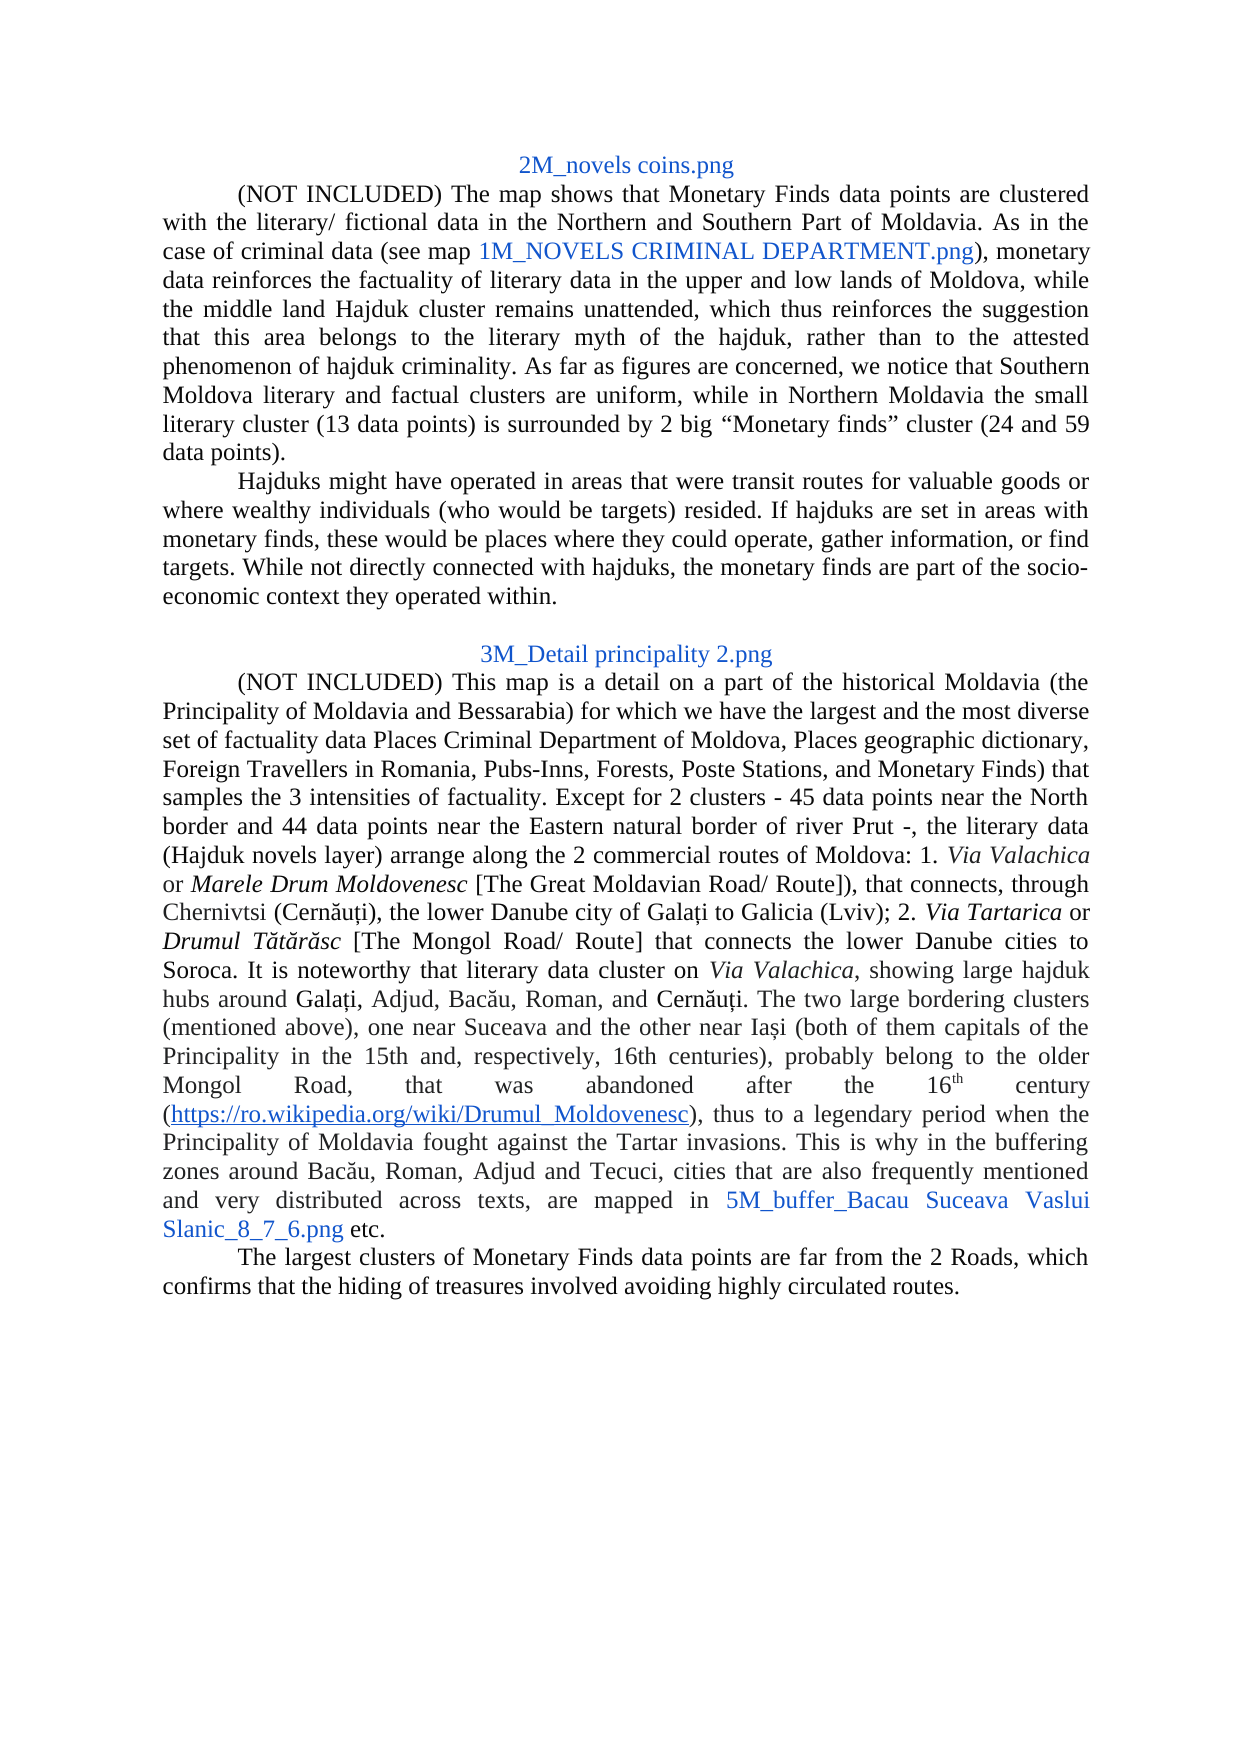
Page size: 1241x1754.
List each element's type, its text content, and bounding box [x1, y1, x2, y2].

text (NOT INCLUDED) This map is a detail on a part of the historical Moldavia (the Principality of Moldavia and Bessarabia) for which we have the largest and the most diverse set of factuality data Places Criminal Department of Moldova, Places geographic dictionary, Foreign Travellers in Romania, Pubs-Inns, Forests, Poste Stations, and Monetary Finds) that samples the 3 intensities of factuality. Except for 2 clusters - 45 data points near the North border and 44 data points near the Eastern natural border of river Prut -, the literary data (Hajduk novels layer) arrange along the 2 commercial routes of Moldova: 1. Via Valachica or Marele Drum Moldovenesc [The Great Moldavian Road/ Route]), that connects, through Chernivtsi (Cernăuți), the lower Danube city of Galați to Galicia (Lviv); 2. Via Tartarica or Drumul Tătărăsc [The Mongol Road/ Route] that connects the lower Danube cities to Soroca. It is noteworthy that literary data cluster on Via Valachica, showing large hajduk hubs around Galați, Adjud, Bacău, Roman, and Cernăuți. The two large bordering clusters (mentioned above), one near Suceava and the other near Iași (both of them capitals of the Principality in the 15th and, respectively, 16th centuries), probably belong to the older Mongol Road, that was abandoned after the 16th century (https://ro.wikipedia.org/wiki/Drumul_Moldovenesc), thus to a legendary period when the Principality of Moldavia fought against the Tartar invasions. This is why in the buffering zones around Bacău, Roman, Adjud and Tecuci, cities that are also frequently mentioned and very distributed across texts, are mapped in 5M_buffer_Bacau Suceava Vaslui Slanic_8_7_6.png etc. [162, 667, 1090, 1242]
text The largest clusters of Monetary Finds data points are far from the 2 Roads, which confirms that the hiding of treasures involved avoiding highly circulated routes. [162, 1242, 1090, 1300]
text Hajduks might have operated in areas that were transit routes for valuable goods or where wealthy individuals (who would be targets) resided. If hajduks are set in areas with monetary finds, these would be places where they could operate, gather information, or find targets. While not directly connected with hajduks, the monetary finds are part of the socio-economic context they operated within. [162, 466, 1090, 610]
text 3M_Detail principality 2.png [162, 639, 1090, 667]
text (NOT INCLUDED) The map shows that Monetary Finds data points are clustered with the literary/ fictional data in the Northern and Southern Part of Moldavia. As in the case of criminal data (see map 1M_NOVELS CRIMINAL DEPARTMENT.png), monetary data reinforces the factuality of literary data in the upper and low lands of Moldova, while the middle land Hajduk cluster remains unattended, which thus reinforces the suggestion that this area belongs to the literary myth of the hajduk, rather than to the attested phenomenon of hajduk criminality. As far as figures are concerned, we notice that Southern Moldova literary and factual clusters are uniform, while in Northern Moldavia the small literary cluster (13 data points) is surrounded by 2 big “Monetary finds” cluster (24 and 59 data points). [162, 179, 1090, 466]
text 2M_novels coins.png [162, 150, 1090, 179]
